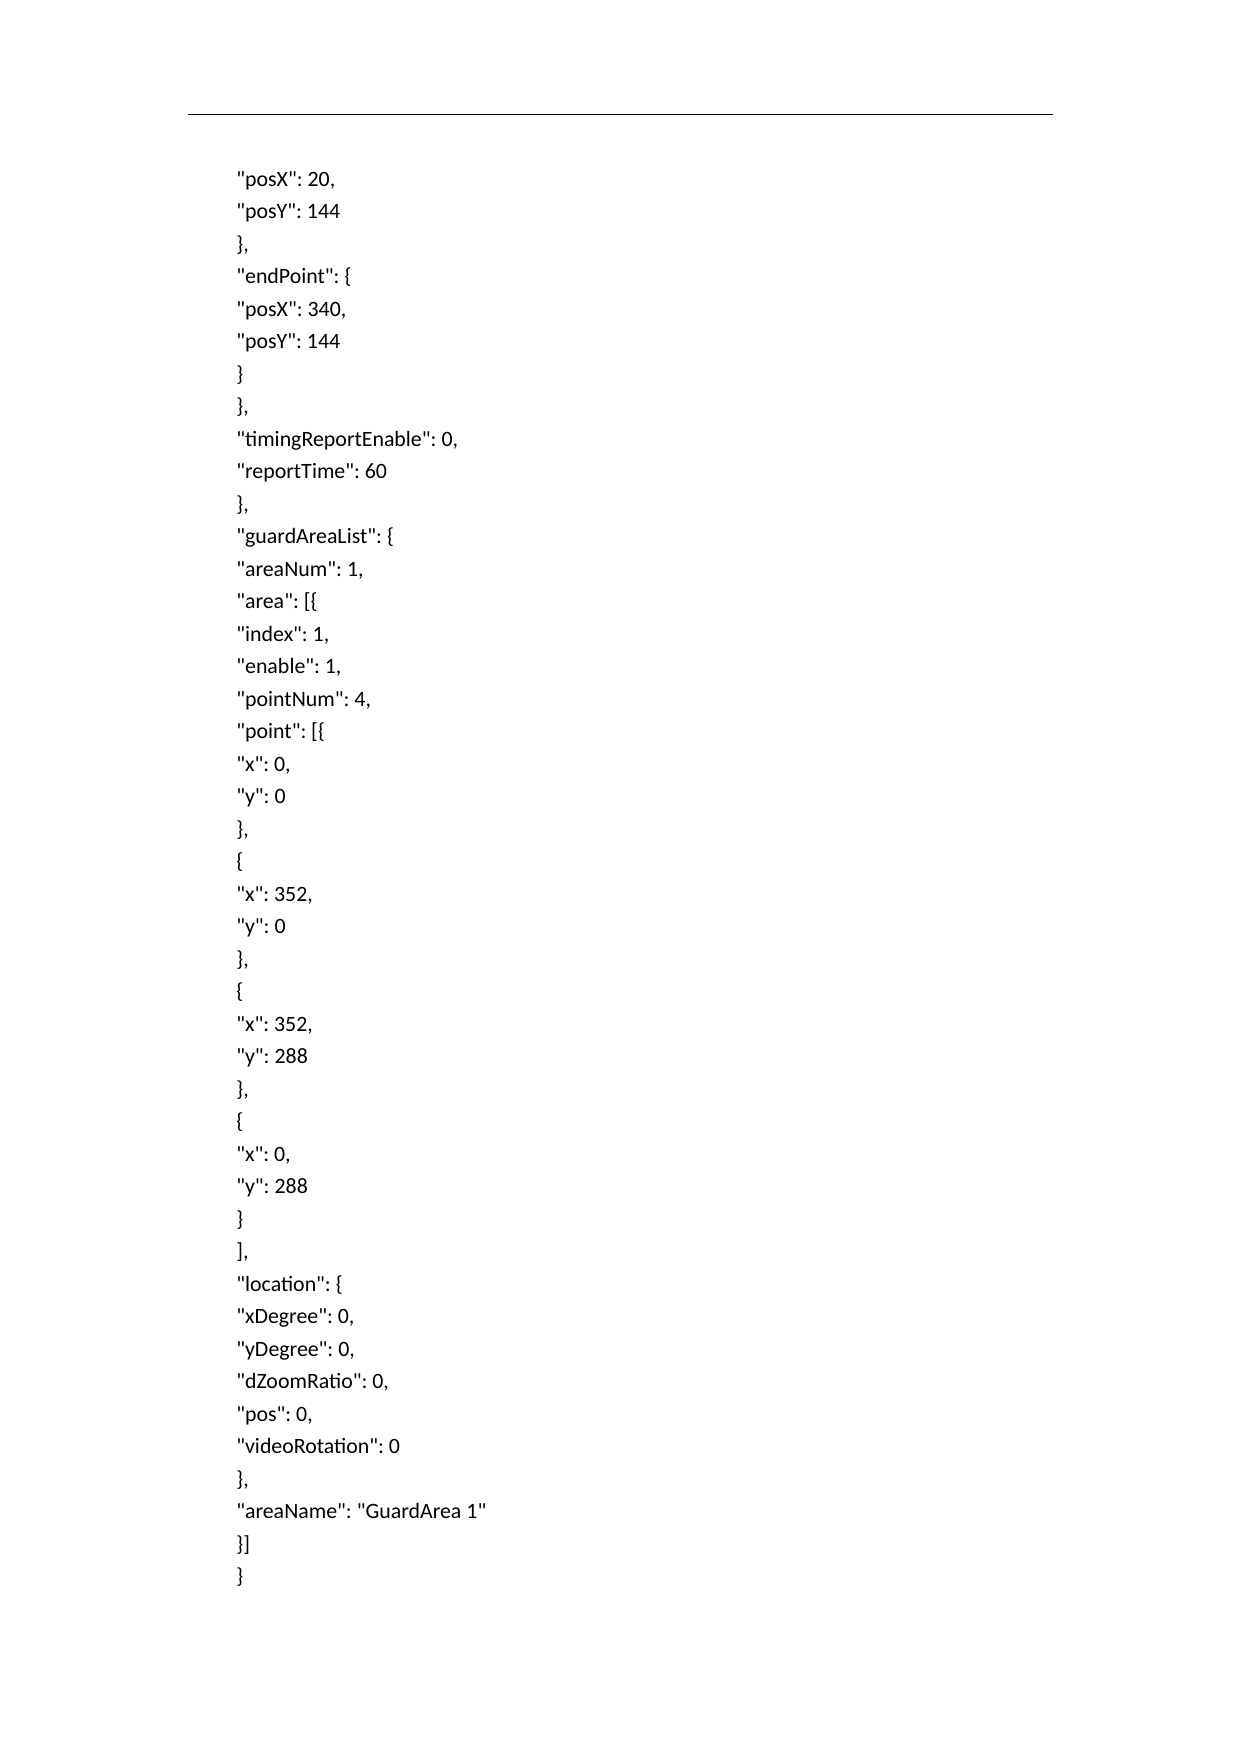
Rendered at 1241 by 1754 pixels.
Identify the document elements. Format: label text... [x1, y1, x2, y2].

text "posX": 340, [187, 292, 1053, 324]
text }, [187, 487, 1053, 519]
text "point": [{ [187, 714, 1053, 747]
text }] [187, 1527, 1053, 1559]
text "y": 288 [187, 1039, 1053, 1072]
text "enable": 1, [187, 649, 1053, 682]
text "y": 0 [187, 909, 1053, 942]
text }, [187, 812, 1053, 844]
text "posX": 20, [187, 162, 1053, 194]
text "endPoint": { [187, 259, 1053, 292]
text } [187, 1202, 1053, 1234]
text }, [187, 1072, 1053, 1104]
text }, [187, 1462, 1053, 1494]
text "pointNum": 4, [187, 682, 1053, 714]
text "areaNum": 1, [187, 552, 1053, 584]
text "pos": 0, [187, 1397, 1053, 1429]
text }, [187, 227, 1053, 259]
text "location": { [187, 1267, 1053, 1299]
text } [187, 357, 1053, 389]
text "posY": 144 [187, 324, 1053, 357]
text "posY": 144 [187, 194, 1053, 227]
text "xDegree": 0, [187, 1299, 1053, 1332]
text "y": 288 [187, 1169, 1053, 1202]
text "x": 0, [187, 1137, 1053, 1169]
text "guardAreaList": { [187, 519, 1053, 552]
text "x": 352, [187, 1007, 1053, 1039]
text "area": [{ [187, 584, 1053, 617]
text }, [187, 942, 1053, 974]
text "reportTime": 60 [187, 454, 1053, 487]
text { [187, 1104, 1053, 1137]
text "yDegree": 0, [187, 1332, 1053, 1364]
text "areaName": "GuardArea 1" [187, 1494, 1053, 1527]
text } [187, 1559, 1053, 1592]
text { [187, 844, 1053, 877]
text }, [187, 389, 1053, 422]
text "x": 352, [187, 877, 1053, 909]
text "videoRotation": 0 [187, 1429, 1053, 1462]
text "x": 0, [187, 747, 1053, 779]
text "index": 1, [187, 617, 1053, 649]
text "timingReportEnable": 0, [187, 422, 1053, 454]
text "y": 0 [187, 779, 1053, 812]
text "dZoomRatio": 0, [187, 1364, 1053, 1397]
text ], [187, 1234, 1053, 1267]
text { [187, 974, 1053, 1007]
